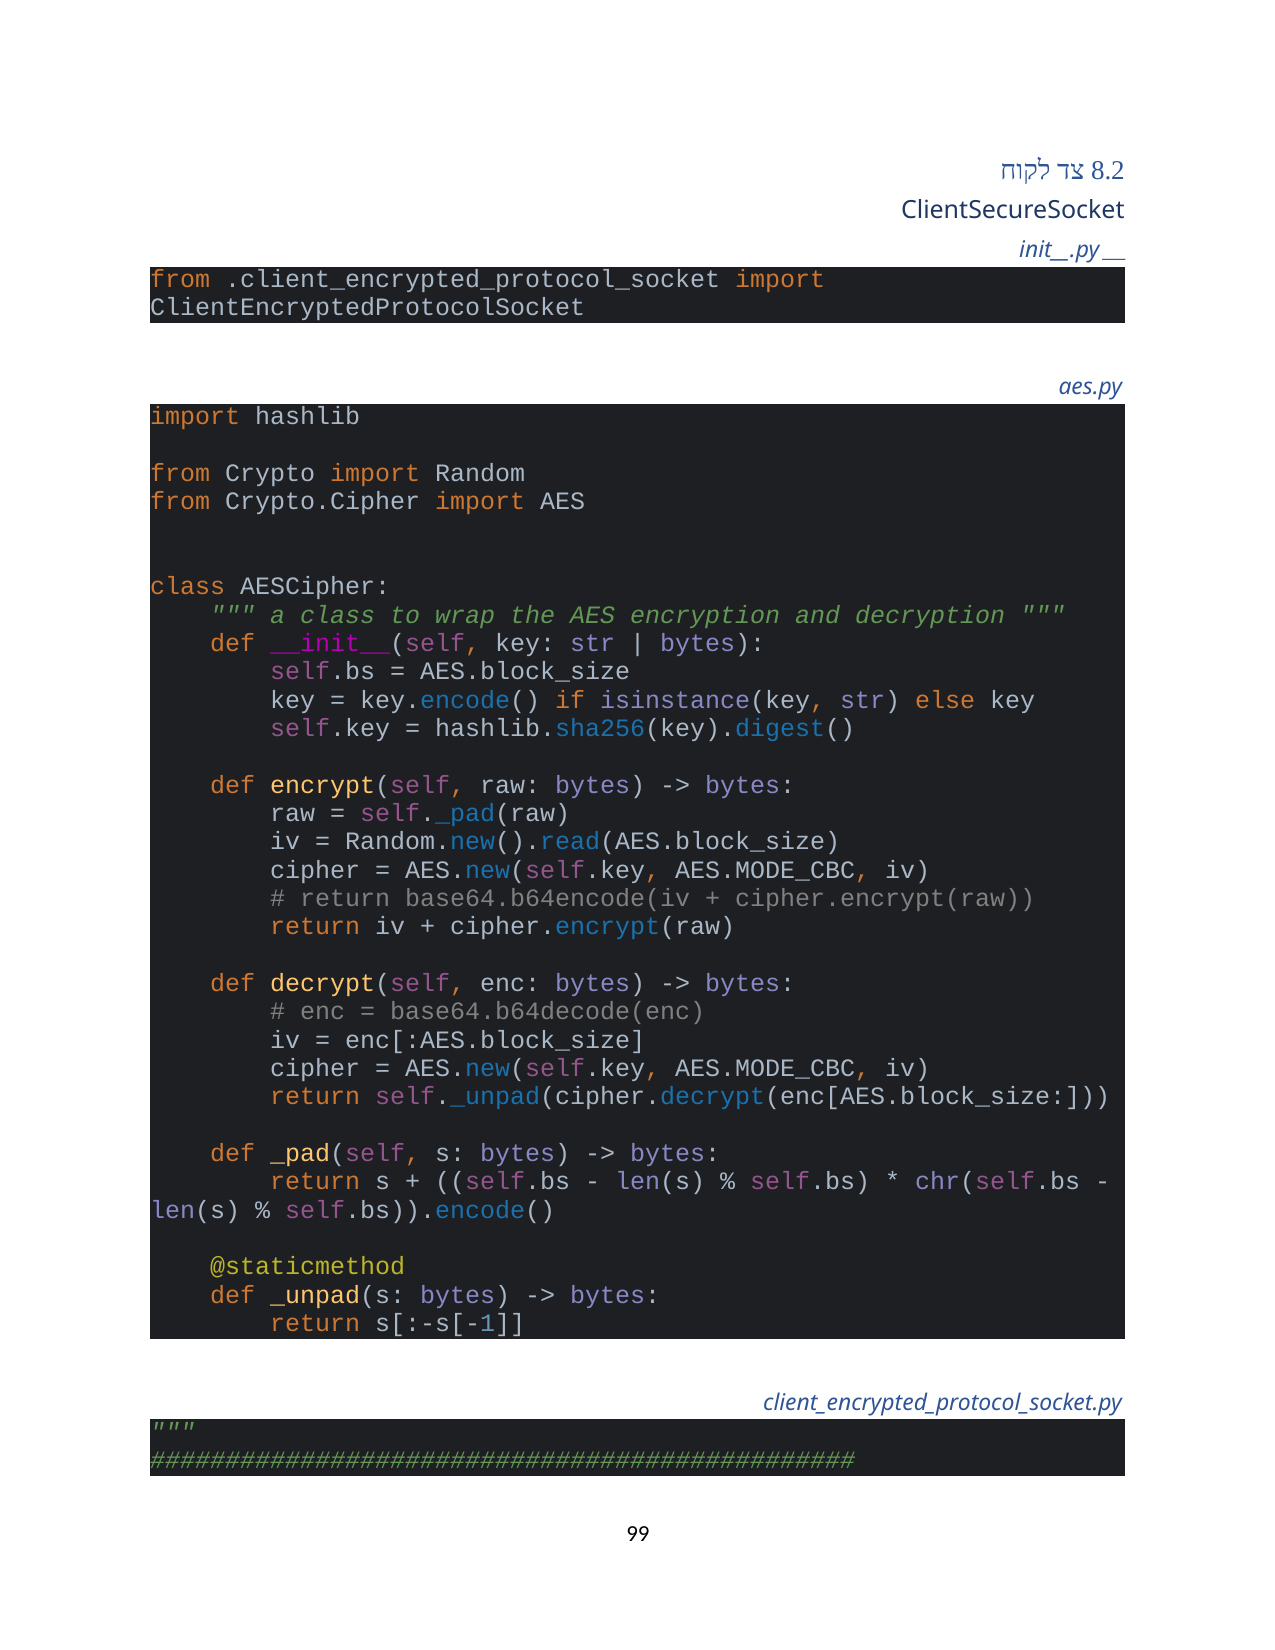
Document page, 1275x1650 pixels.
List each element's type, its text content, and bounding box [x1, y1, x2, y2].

subtitle client_encrypted_protocol_socket.py [150, 1386, 1125, 1417]
text from .client_encrypted_protocol_socket import ClientEncryptedProtocolSocket [150, 267, 1125, 323]
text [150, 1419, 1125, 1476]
subtitle __init__.py [150, 233, 1125, 264]
subtitle aes.py [150, 370, 1125, 401]
subtitle 8.2 צד לקוח [150, 154, 1125, 185]
subtitle ClientSecureSocket [150, 192, 1125, 226]
text import hashlib from Crypto import Random from Crypto.Cipher import AES class AESCipher: """ a class to wrap the AES encryption and decryption """ def __init__(self, key: str | bytes): self.bs = AES.block_size key = key.encode() if isinstance(key, str) else key self.key = hashlib.sha256(key).digest() def encrypt(self, raw: bytes) -> bytes: raw = self._pad(raw) iv = Random.new().read(AES.block_size) cipher = AES.new(self.key, AES.MODE_CBC, iv) # return base64.b64encode(iv + cipher.encrypt(raw)) return iv + cipher.encrypt(raw) def decrypt(self, enc: bytes) -> bytes: # enc = base64.b64decode(enc) iv = enc[:AES.block_size] cipher = AES.new(self.key, AES.MODE_CBC, iv) return self._unpad(cipher.decrypt(enc[AES.block_size:])) def _pad(self, s: bytes) -> bytes: return s + ((self.bs - len(s) % self.bs) * chr(self.bs - len(s) % self.bs)).encode() @staticmethod def _unpad(s: bytes) -> bytes: return s[:-s[-1]] [150, 404, 1125, 1339]
